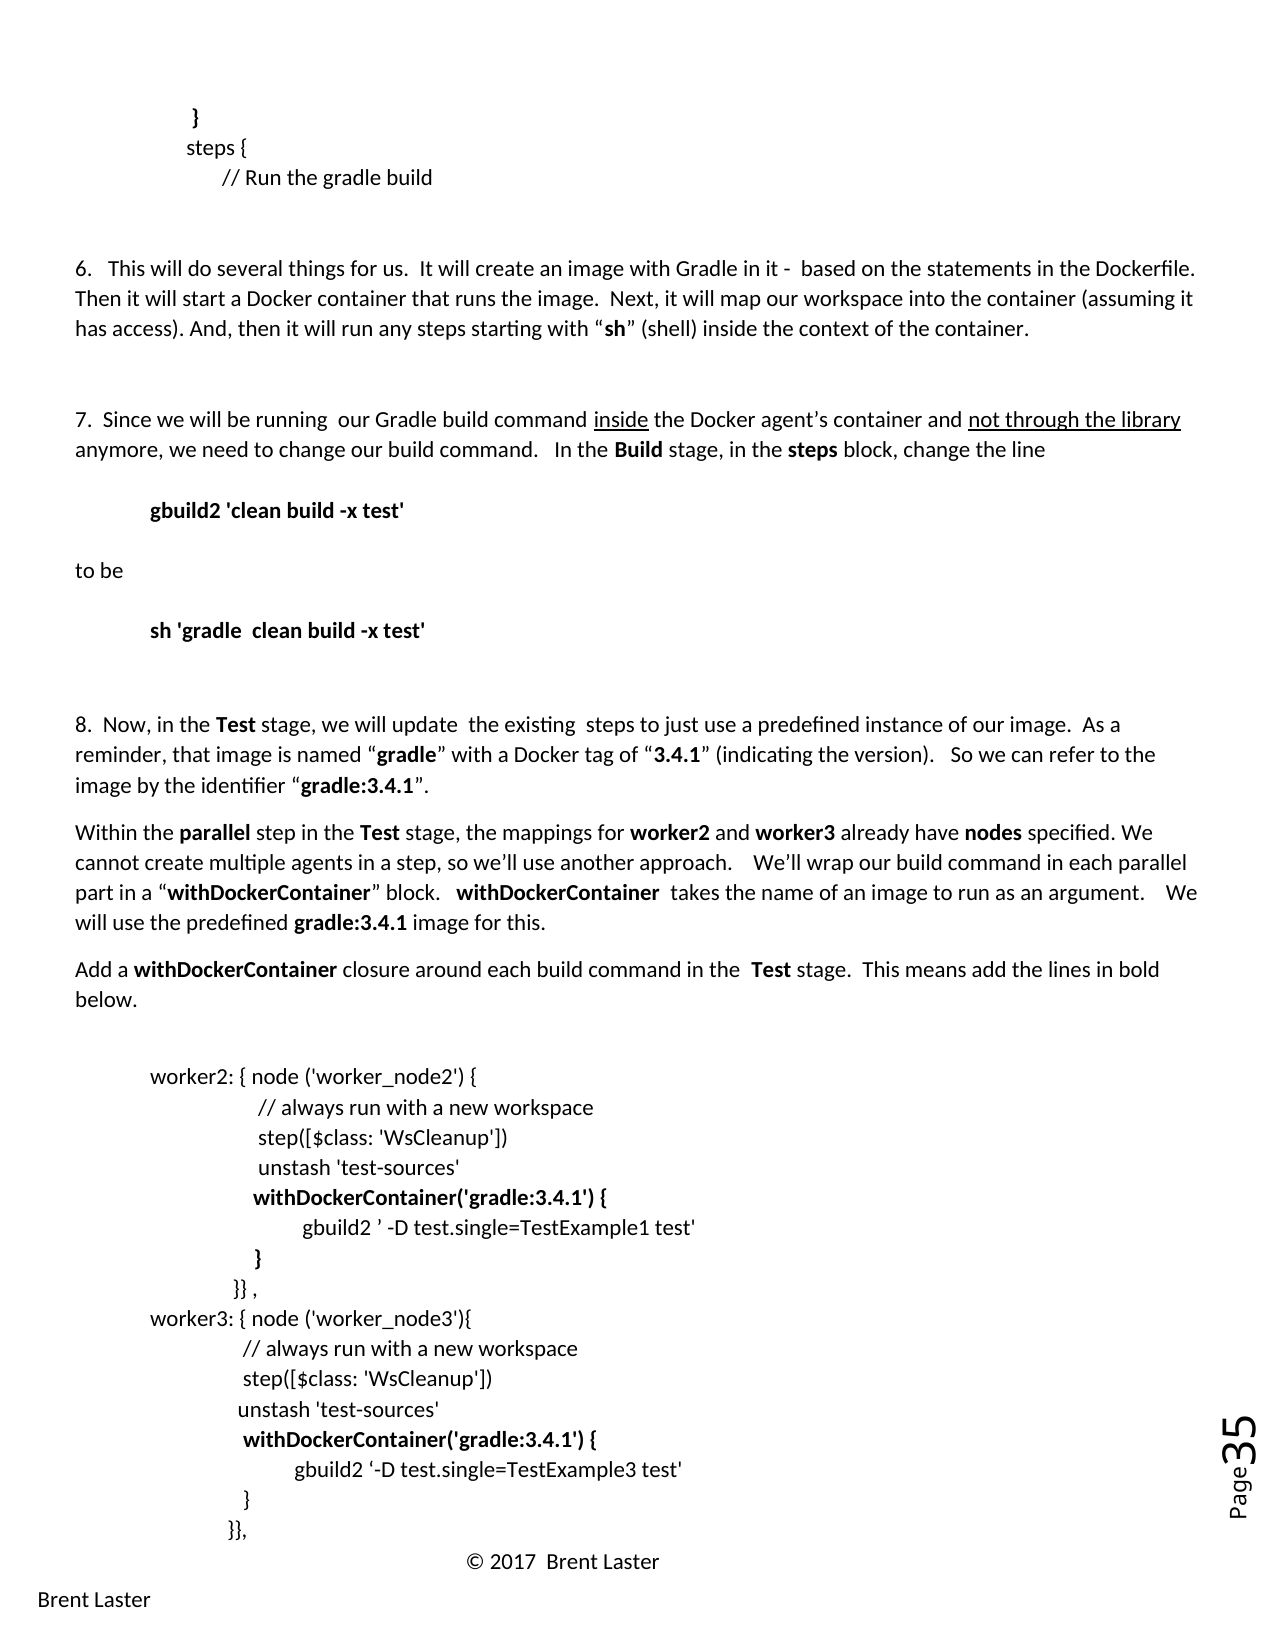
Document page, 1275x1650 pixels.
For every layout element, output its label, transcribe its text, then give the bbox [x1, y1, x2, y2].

text sh 'gradle clean build -x test' [75, 617, 1200, 644]
text gbuild2 ‘-D test.single=TestExample3 test' [150, 1455, 1200, 1483]
text // always run with a new workspace [150, 1093, 1200, 1121]
text Add a withDockerContainer closure around each build command in the Test stage. This means add the lines in bold below. [75, 955, 1200, 1013]
text } [150, 103, 1200, 131]
text to be [75, 556, 1200, 584]
text }}, [150, 1516, 1200, 1543]
text worker2: { node ('worker_node2') { [150, 1062, 1200, 1090]
text 7. Since we will be running our Gradle build command inside the Docker agent’s container and not through the library anymore, we need to change our build command. In the Build stage, in the steps block, change the line [75, 405, 1200, 463]
text step([$class: 'WsCleanup']) [150, 1364, 1200, 1392]
text } [150, 1485, 1200, 1513]
text worker3: { node ('worker_node3'){ [150, 1304, 1200, 1332]
text // always run with a new workspace [150, 1334, 1200, 1362]
text 6. This will do several things for us. It will create an image with Gradle in it - based on the statements in the Dockerfile. Then it will start a Docker container that runs the image. Next, it will map our workspace into the container (assuming it has access). And, then it will run any steps starting with “sh” (shell) inside the context of the container. [75, 254, 1200, 342]
text // Run the gradle build [150, 163, 1200, 191]
text 8. Now, in the Test stage, we will update the existing steps to just use a predefined instance of our image. As a reminder, that image is named “gradle” with a Docker tag of “3.4.1” (indicating the version). So we can refer to the image by the identifier “gradle:3.4.1”. [75, 710, 1200, 799]
text Within the parallel step in the Test stage, the mappings for worker2 and worker3 already have nodes specified. We cannot create multiple agents in a step, so we’ll use another approach. We’ll wrap our build command in each parallel part in a “withDockerContainer” block. withDockerContainer takes the name of an image to run as an argument. We will use the predefined gradle:3.4.1 image for this. [75, 818, 1200, 936]
text }} , [150, 1274, 1200, 1302]
text } [150, 1244, 1200, 1272]
text step([$class: 'WsCleanup']) [150, 1123, 1200, 1151]
text steps { [150, 133, 1200, 161]
text unstash 'test-sources' [150, 1395, 1200, 1423]
text gbuild2 'clean build -x test' [150, 496, 1200, 524]
text withDockerContainer('gradle:3.4.1') { [150, 1183, 1200, 1211]
text gbuild2 ’ -D test.single=TestExample1 test' [150, 1213, 1200, 1241]
text withDockerContainer('gradle:3.4.1') { [150, 1425, 1200, 1453]
text unstash 'test-sources' [150, 1153, 1200, 1181]
